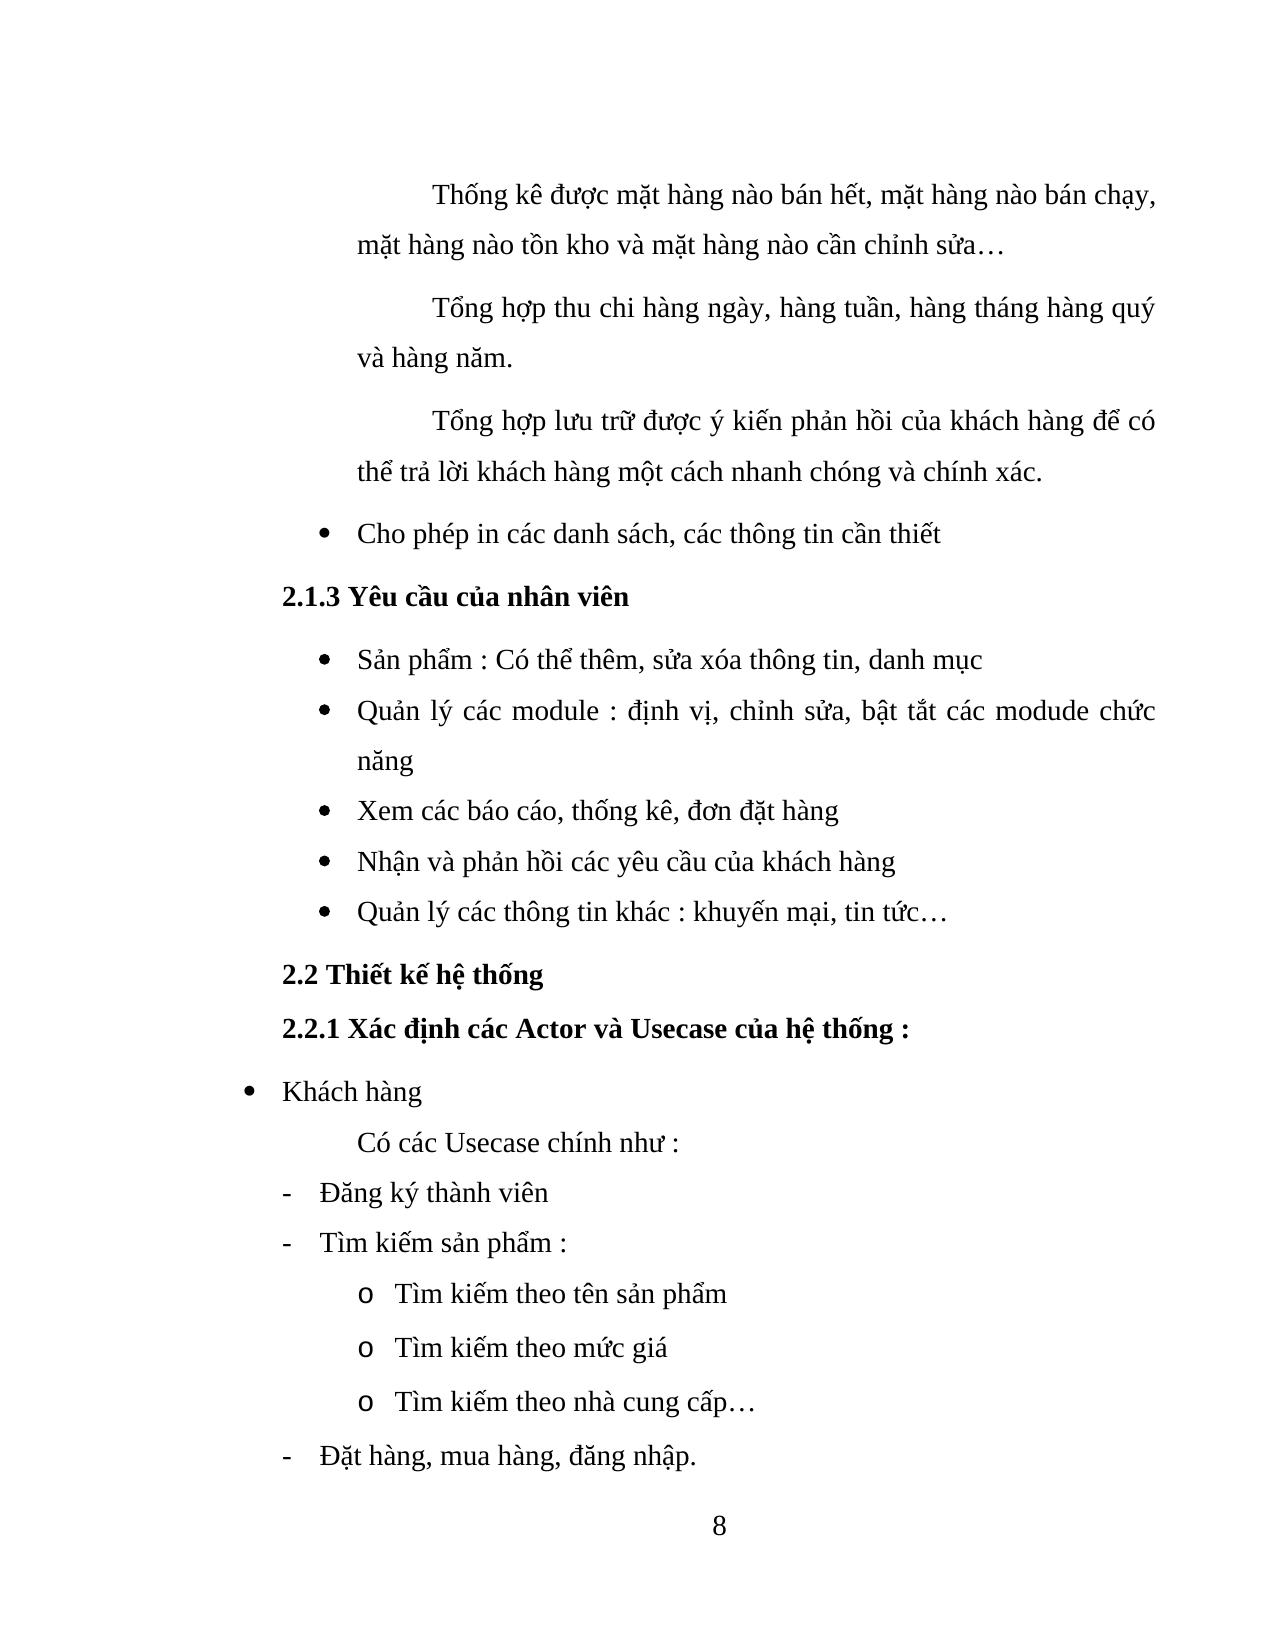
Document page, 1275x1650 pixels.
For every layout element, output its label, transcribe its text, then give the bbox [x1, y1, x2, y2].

list Cho phép in các danh sách, các thông tin cần thiết [319, 517, 1157, 550]
list Khách hàng [244, 1074, 1157, 1108]
list Quản lý các thông tin khác : khuyến mại, tin tức… [319, 894, 1157, 928]
list Tìm kiếm theo tên sản phẩm [357, 1276, 1157, 1312]
list Đặt hàng, mua hàng, đăng nhập. [282, 1438, 1157, 1472]
list Sản phẩm : Có thể thêm, sửa xóa thông tin, danh mục [319, 642, 1157, 676]
list Tìm kiếm theo mức giá [357, 1330, 1157, 1366]
list Nhận và phản hồi các yêu cầu của khách hàng [319, 844, 1157, 877]
list Quản lý các module : định vị, chỉnh sửa, bật tắt các modude chức năng [319, 693, 1157, 777]
list Tìm kiếm sản phẩm : [282, 1226, 1157, 1259]
list Xem các báo cáo, thống kê, đơn đặt hàng [319, 793, 1157, 827]
list Có các Usecase chính như : [282, 1125, 1157, 1158]
text Tổng hợp lưu trữ được ý kiến phản hồi của khách hàng để có thể trả lời khách hàng một cách nhanh chóng và chính xác. [357, 403, 1157, 487]
text Thống kê được mặt hàng nào bán hết, mặt hàng nào bán chạy, mặt hàng nào tồn kho và mặt hàng nào cần chỉnh sửa… [357, 177, 1157, 261]
subtitle 2.2.1 Xác định các Actor và Usecase của hệ thống : [207, 1012, 1157, 1045]
list Đăng ký thành viên [282, 1175, 1157, 1209]
list Tìm kiếm theo nhà cung cấp… [357, 1384, 1157, 1420]
subtitle 2.1.3 Yêu cầu của nhân viên [207, 579, 1157, 613]
text Tổng hợp thu chi hàng ngày, hàng tuần, hàng tháng hàng quý và hàng năm. [357, 290, 1157, 374]
subtitle 2.2 Thiết kế hệ thống [207, 957, 1157, 991]
